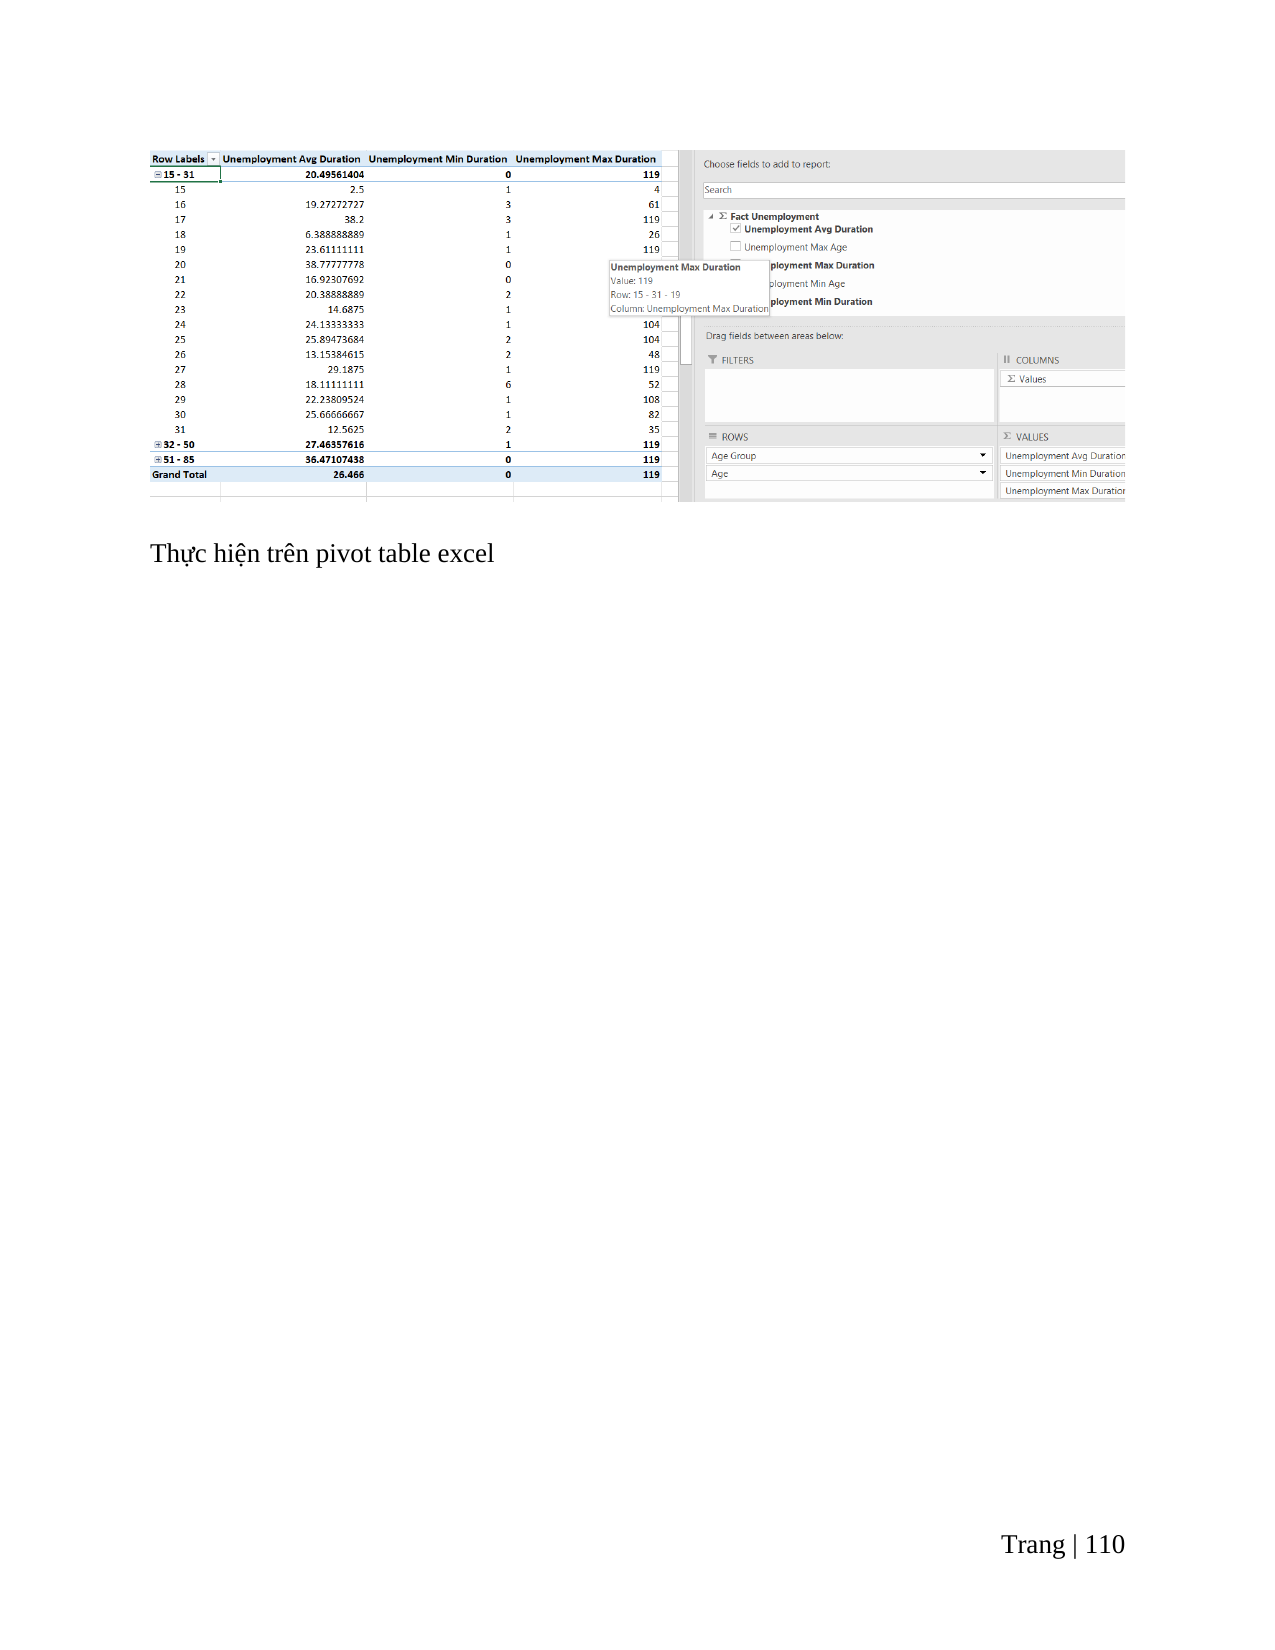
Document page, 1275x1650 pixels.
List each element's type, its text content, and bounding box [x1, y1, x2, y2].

picture [150, 150, 1125, 502]
text Thực hiện trên pivot table excel [150, 537, 1125, 569]
